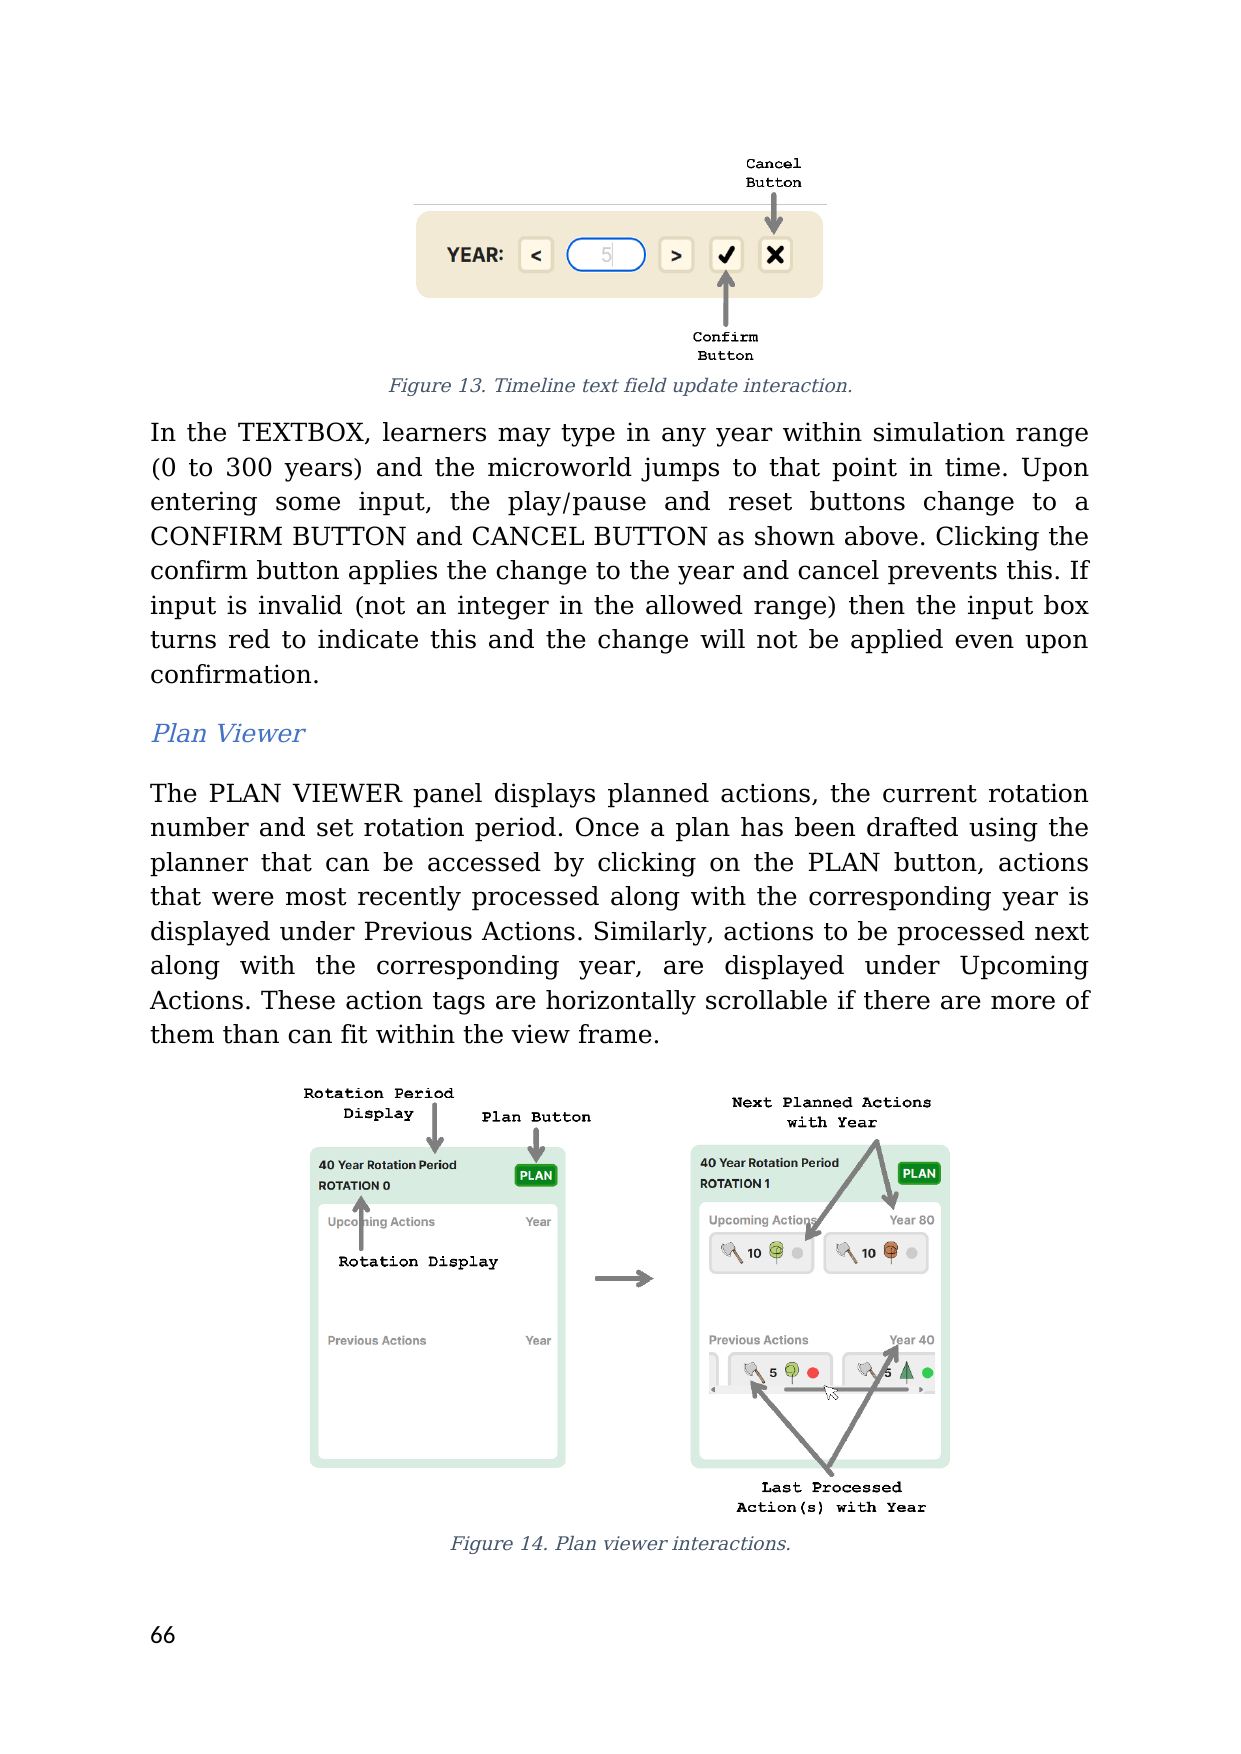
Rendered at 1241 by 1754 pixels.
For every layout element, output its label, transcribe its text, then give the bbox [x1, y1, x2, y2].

text Plan Viewer [150, 718, 1090, 748]
text The PLAN VIEWER panel displays planned actions, the current rotation number and set rotation period. Once a plan has been drafted using the planner that can be accessed by clicking on the PLAN button, actions that were most recently processed along with the corresponding year is displayed under Previous Actions. Similarly, actions to be processed next along with the corresponding year, are displayed under Upcoming Actions. These action tags are horizontally scrollable if there are more of them than can fit within the view frame. [150, 777, 1090, 1049]
text Figure 13. Timeline text field update interaction. [150, 374, 1090, 396]
text Figure 14. Plan viewer interactions. [150, 1531, 1090, 1554]
text In the TEXTBOX, learners may type in any year within simulation range (0 to 300 years) and the microworld jumps to that point in time. Upon entering some input, the play/pause and reset buttons change to a CONFIRM BUTTON and CANCEL BUTTON as shown above. Clicking the confirm button applies the change to the year and cancel prevents this. If input is invalid (not an integer in the allowed range) then the input box turns red to indicate this and the change will not be applied even upon confirmation. [150, 417, 1090, 688]
picture [280, 1078, 961, 1527]
picture [413, 150, 827, 374]
